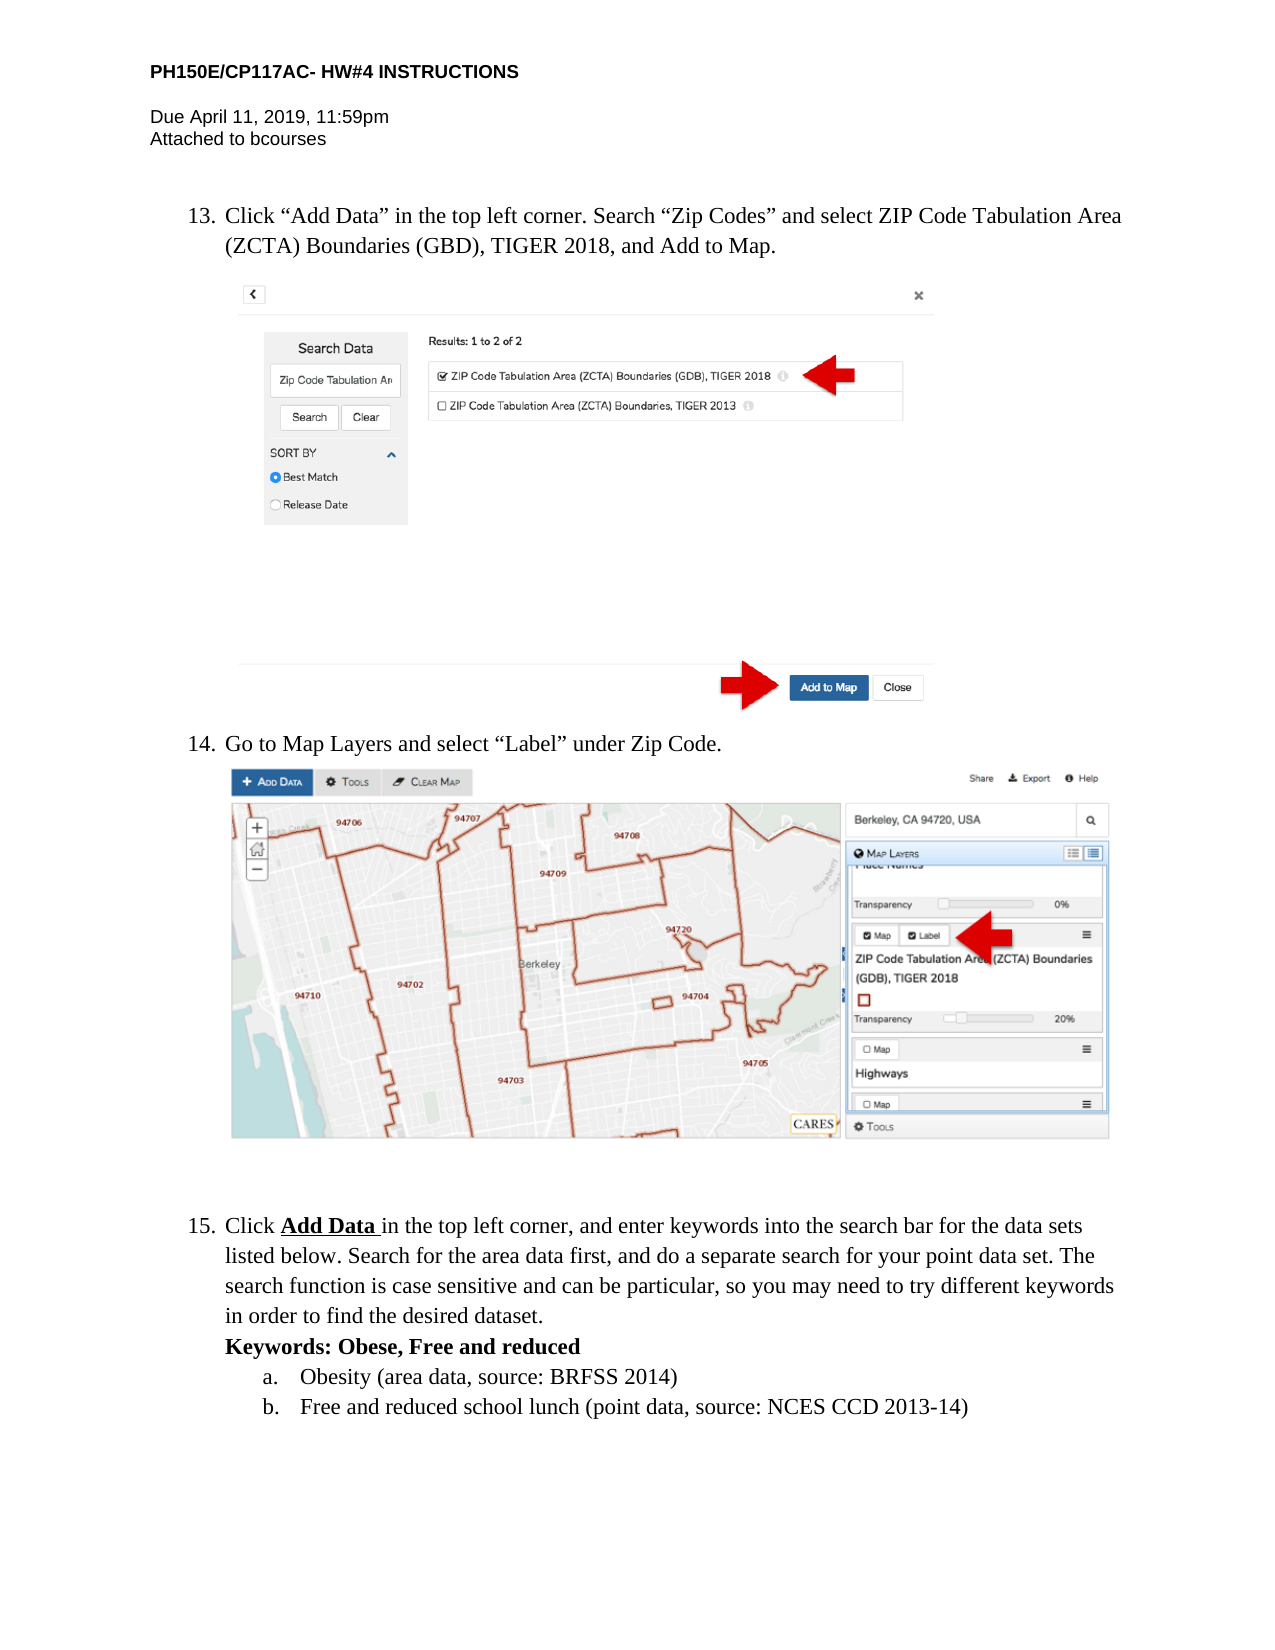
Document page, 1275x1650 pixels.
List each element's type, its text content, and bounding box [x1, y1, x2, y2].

picture [225, 760, 1128, 1148]
list Obesity (area data, source: BRFSS 2014) [262, 1363, 1125, 1389]
picture [225, 262, 965, 727]
text Keywords: Obese, Free and reduced [225, 1333, 1125, 1359]
list Click Add Data in the top left corner, and enter keywords into the search bar for the data sets listed below. Search for the area data first, and do a separate search for your point data set. The search function is case sensitive and can be particular, so you may need to try different keywords in order to find the desired dataset. [187, 1212, 1125, 1329]
list Free and reduced school lunch (point data, source: NCES CCD 2013-14) [262, 1393, 1125, 1419]
